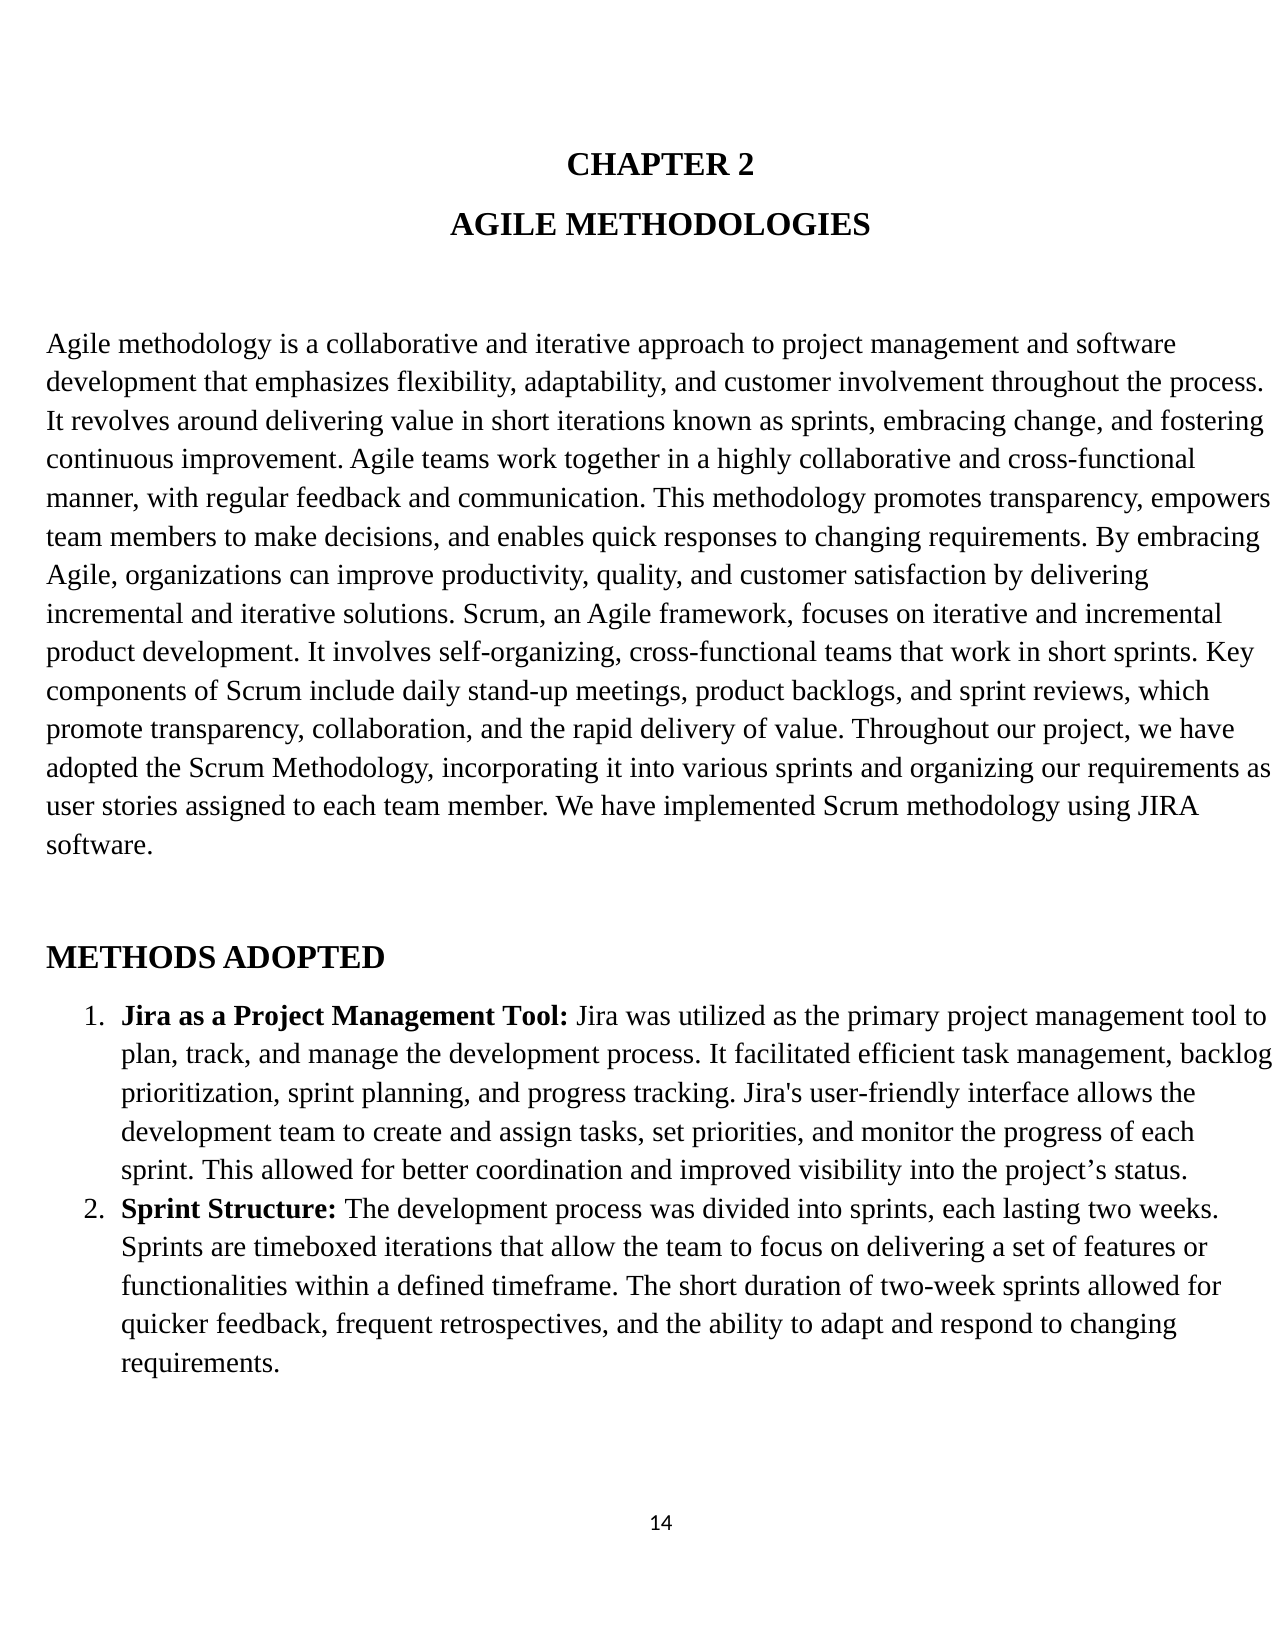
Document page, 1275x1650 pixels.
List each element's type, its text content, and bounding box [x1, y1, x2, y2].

text CHAPTER 2 [46, 144, 1275, 182]
list Sprint Structure: The development process was divided into sprints, each lasting two weeks. Sprints are timeboxed iterations that allow the team to focus on delivering a set of features or functionalities within a defined timeframe. The short duration of two-week sprints allowed for quicker feedback, frequent retrospectives, and the ability to adapt and respond to changing requirements. [83, 1191, 1275, 1378]
list Jira as a Project Management Tool: Jira was utilized as the primary project management tool to plan, track, and manage the development process. It facilitated efficient task management, backlog prioritization, sprint planning, and progress tracking. Jira's user-friendly interface allows the development team to create and assign tasks, set priorities, and monitor the progress of each sprint. This allowed for better coordination and improved visibility into the project’s status. [83, 998, 1275, 1186]
text AGILE METHODOLOGIES [46, 204, 1275, 243]
text METHODS ADOPTED [46, 937, 1275, 976]
text Agile methodology is a collaborative and iterative approach to project management and software development that emphasizes flexibility, adaptability, and customer involvement throughout the process. It revolves around delivering value in short iterations known as sprints, embracing change, and fostering continuous improvement. Agile teams work together in a highly collaborative and cross-functional manner, with regular feedback and communication. This methodology promotes transparency, empowers team members to make decisions, and enables quick responses to changing requirements. By embracing Agile, organizations can improve productivity, quality, and customer satisfaction by delivering incremental and iterative solutions. Scrum, an Agile framework, focuses on iterative and incremental product development. It involves self-organizing, cross-functional teams that work in short sprints. Key components of Scrum include daily stand-up meetings, product backlogs, and sprint reviews, which promote transparency, collaboration, and the rapid delivery of value. Throughout our project, we have adopted the Scrum Methodology, incorporating it into various sprints and organizing our requirements as user stories assigned to each team member. We have implemented Scrum methodology using JIRA software. [46, 326, 1275, 861]
